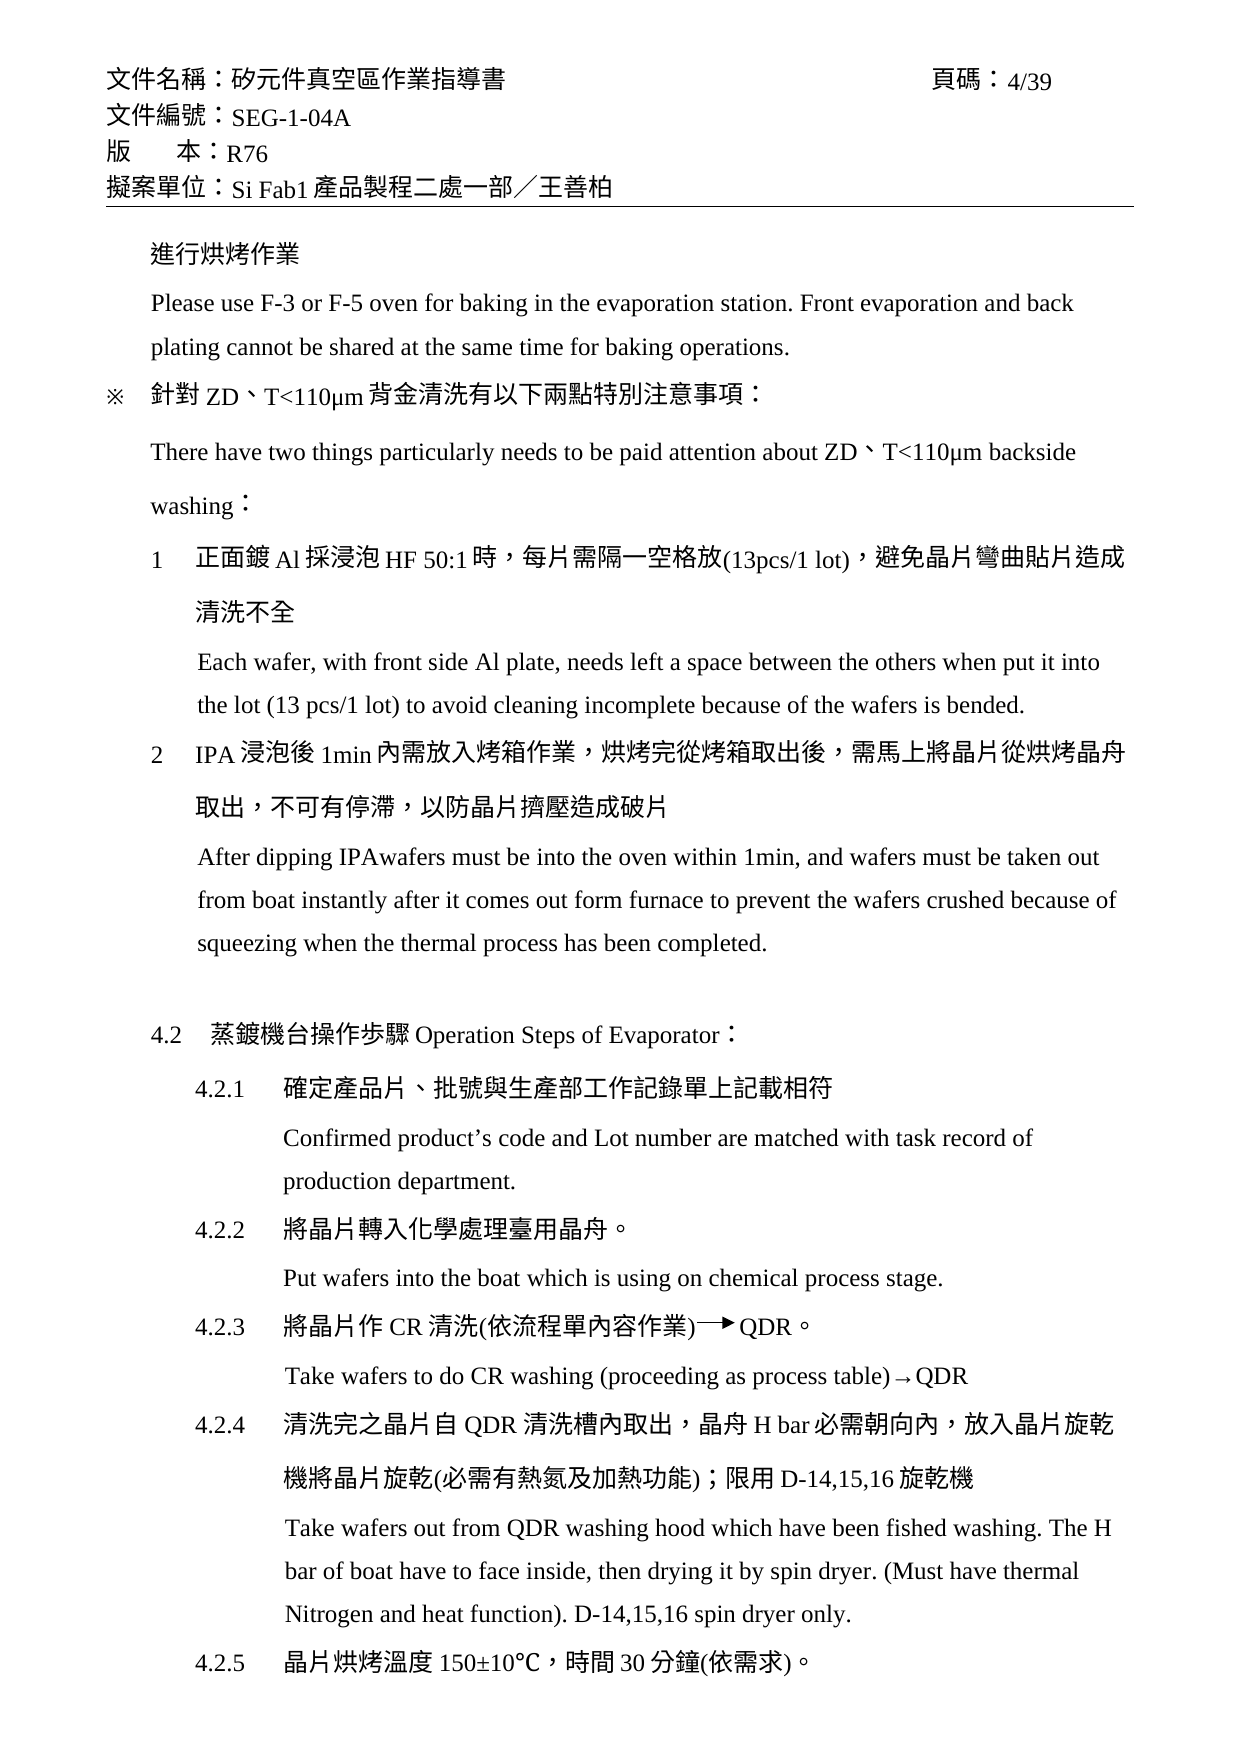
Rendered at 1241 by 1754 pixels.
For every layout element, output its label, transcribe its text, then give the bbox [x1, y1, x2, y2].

list 將晶片轉入化學處理臺用晶舟。 [195, 1209, 1134, 1245]
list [106, 234, 1141, 270]
text Take wafers to do CR washing (proceeding as process table)→QDR [284, 1361, 1134, 1390]
text There have two things particularly needs to be paid attention about ZD、T<110μm backside washing： [150, 429, 1134, 520]
list 將晶片作 CR 清洗(依流程單內容作業) QDR。 [195, 1307, 1134, 1343]
list 針對ZD、T<110μm背金清洗有以下兩點特別注意事項： [106, 375, 1134, 411]
text Please use F-3 or F-5 oven for baking in the evaporation station. Front evaporation and back plating cannot be shared at the same time for baking operations. [151, 288, 1141, 360]
list 蒸鍍機台操作歩驟Operation Steps of Evaporator： [151, 1014, 1134, 1050]
list 正面鍍Al採浸泡HF 50:1時，每片需隔一空格放(13pcs/1 lot)，避免晶片彎曲貼片造成清洗不全 [151, 538, 1134, 628]
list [195, 1642, 1134, 1678]
text Take wafers out from QDR washing hood which have been fished washing. The H bar of boat have to face ine, then drying it by spin dryer. (Must have thermal Nitrogen and heat function). D-14,15,16 spin dryer only. [284, 1513, 1134, 1628]
text Each wafer, with front side Al plate, needs left a space between the others when put it into the lot (13 pcs/1 lot) to avoid cleaning incomplete because of the wafers is bended. [197, 647, 1134, 718]
text Put wafers into the boat which is using on chemical process stage. [283, 1263, 1134, 1292]
list 清洗完之晶片自 QDR 清洗槽內取出，晶舟H bar必需朝向內，放入晶片旋乾機將晶片旋乾(必需有熱氮及加熱功能)；限用D-14,15,16旋乾機 [195, 1404, 1134, 1495]
text After dipping IPAwafers must be into the oven within 1min, and wafers must be taken out from boat instantly after it comes out form furnace to prevent the wafers crushed because of squeezing when the thermal process has been completed. [197, 842, 1134, 957]
list IPA浸泡後1min內需放入烤箱作業，烘烤完從烤箱取出後，需馬上將晶片從烘烤晶舟取出，不可有停滯，以防晶片擠壓造成破片 [151, 733, 1134, 823]
list 確定產品片、批號與生產部工作記錄單上記載相符 [195, 1068, 1134, 1105]
text Confirmed product’s code and number are matched with task record of production department. [283, 1123, 1134, 1195]
